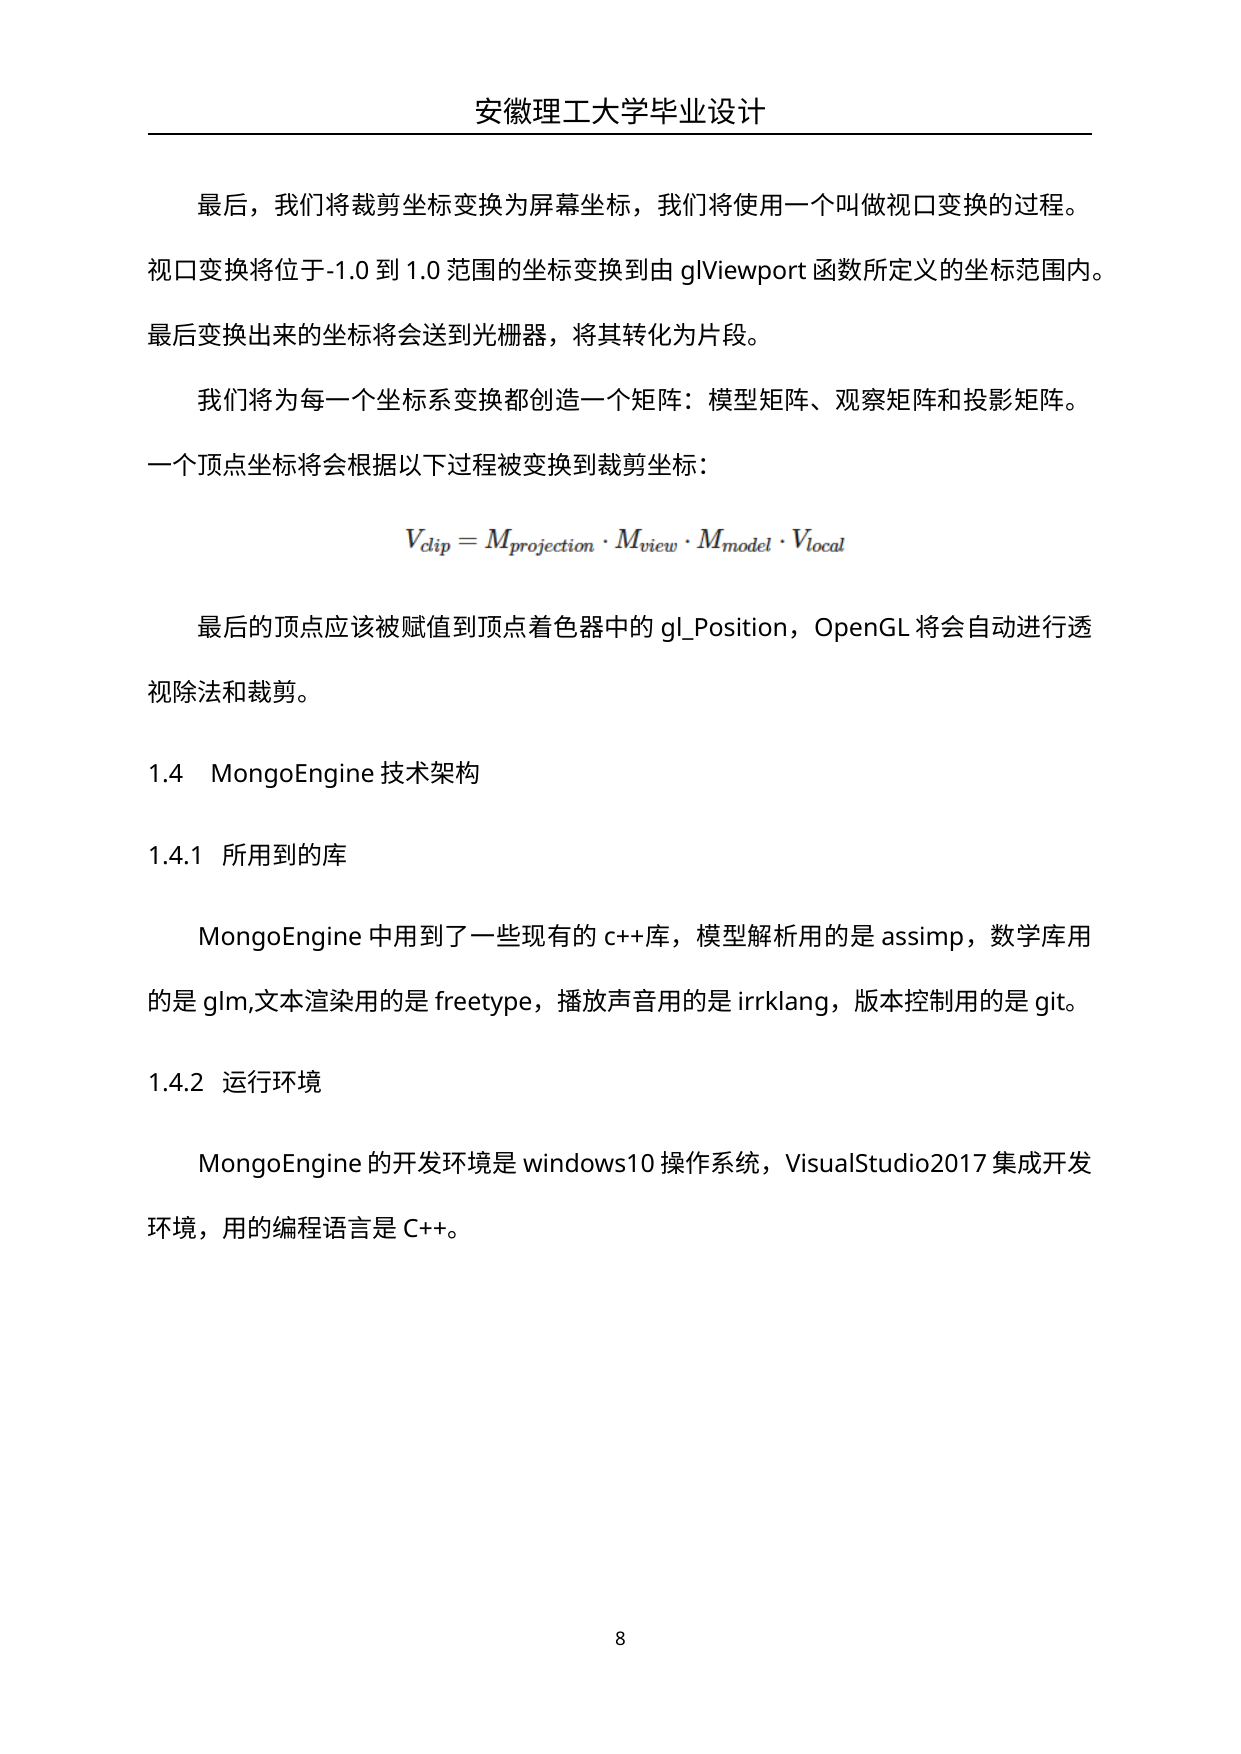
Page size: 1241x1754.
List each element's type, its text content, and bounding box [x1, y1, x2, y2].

subtitle MongoEngine技术架构 [148, 739, 1092, 804]
text MongoEngine中用到了一些现有的c++库，模型解析用的是assimp，数学库用的是glm,文本渲染用的是freetype，播放声音用的是irrklang，版本控制用的是git。 [148, 902, 1092, 1032]
text 我们将为每一个坐标系变换都创造一个矩阵：模型矩阵、观察矩阵和投影矩阵。一个顶点坐标将会根据以下过程被变换到裁剪坐标： [148, 366, 1092, 496]
subtitle 运行环境 [148, 1048, 1092, 1113]
subtitle 所用到的库 [148, 821, 1092, 886]
text 最后，我们将裁剪坐标变换为屏幕坐标，我们将使用一个叫做视口变换的过程。视口变换将位于-1.0到1.0范围的坐标变换到由glViewport函数所定义的坐标范围内。最后变换出来的坐标将会送到光栅器，将其转化为片段。 [148, 171, 1092, 366]
text MongoEngine的开发环境是windows10操作系统，VisualStudio2017集成开发环境，用的编程语言是C++。 [148, 1129, 1092, 1259]
text 最后的顶点应该被赋值到顶点着色器中的gl_Position，OpenGL将会自动进行透视除法和裁剪。 [148, 593, 1092, 723]
